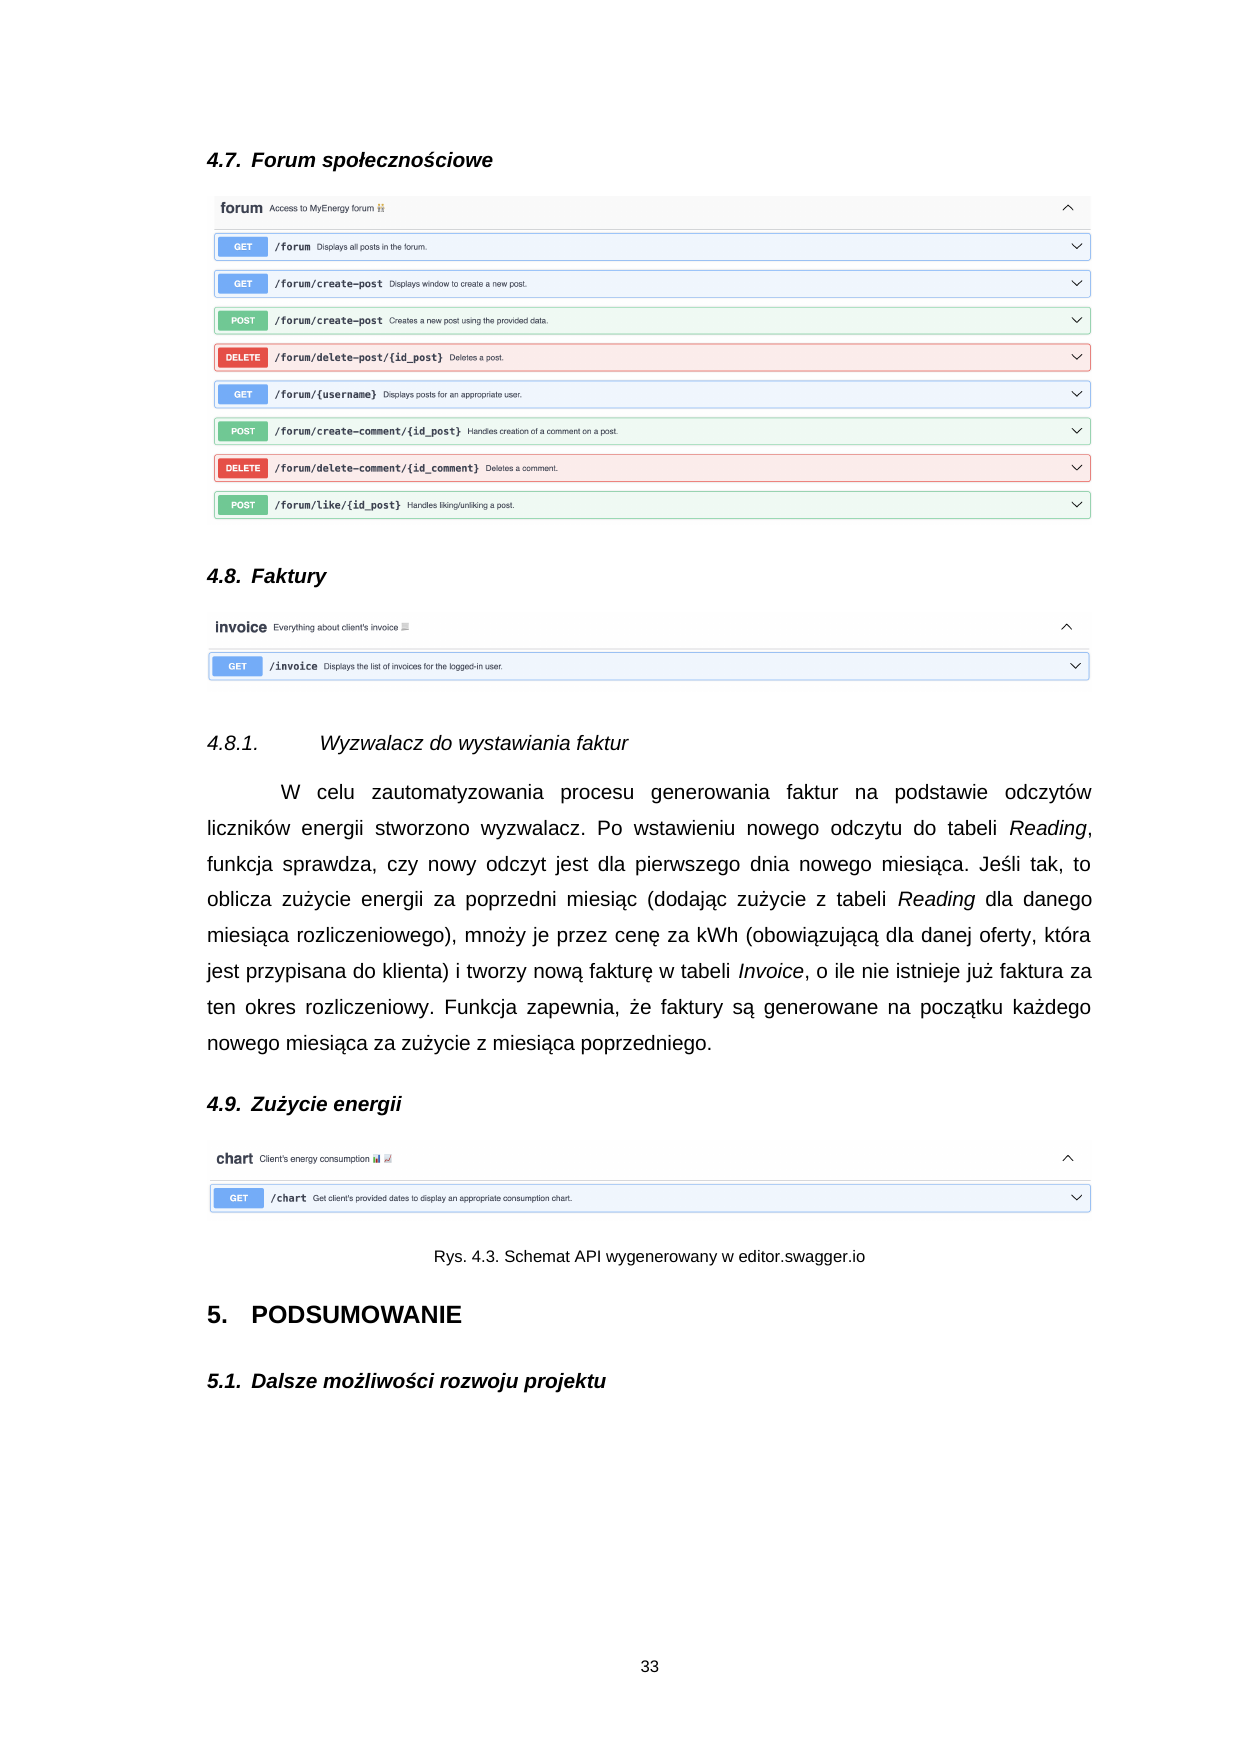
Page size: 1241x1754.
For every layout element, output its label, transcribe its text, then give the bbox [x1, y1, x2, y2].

subtitle Dalsze możliwości rozwoju projektu [207, 1368, 1092, 1392]
text Rys. 4.3. Schemat API wygenerowany w editor.swagger.io [207, 1247, 1092, 1266]
text W celu zautomatyzowania procesu generowania faktur na podstawie odczytów liczników energii stworzono wyzwalacz. Po wstawieniu nowego odczytu do tabeli Reading, funkcja sprawdza, czy nowy odczyt jest dla pierwszego dnia nowego miesiąca. Jeśli tak, to oblicza zużycie energii za poprzedni miesiąc (dodając zużycie z tabeli Reading dla danego miesiąca rozliczeniowego), mnoży je przez cenę za kWh (obowiązującą dla danej oferty, która jest przypisana do klienta) i tworzy nową fakturę w tabeli Invoice, o ile nie istnieje już faktura za ten okres rozliczeniowy. Funkcja zapewnia, że faktury są generowane na początku każdego nowego miesiąca za zużycie z miesiąca poprzedniego. [207, 779, 1092, 1055]
subtitle PODSUMOWANIE [207, 1300, 1092, 1329]
subtitle Faktury [207, 564, 1092, 588]
subtitle Zużycie energii [207, 1092, 1092, 1116]
subtitle Forum społecznościowe [207, 148, 1092, 172]
subtitle Wyzwalacz do wystawiania faktur [207, 731, 1092, 755]
picture [206, 196, 1093, 525]
picture [206, 612, 1093, 692]
picture [206, 1140, 1093, 1221]
